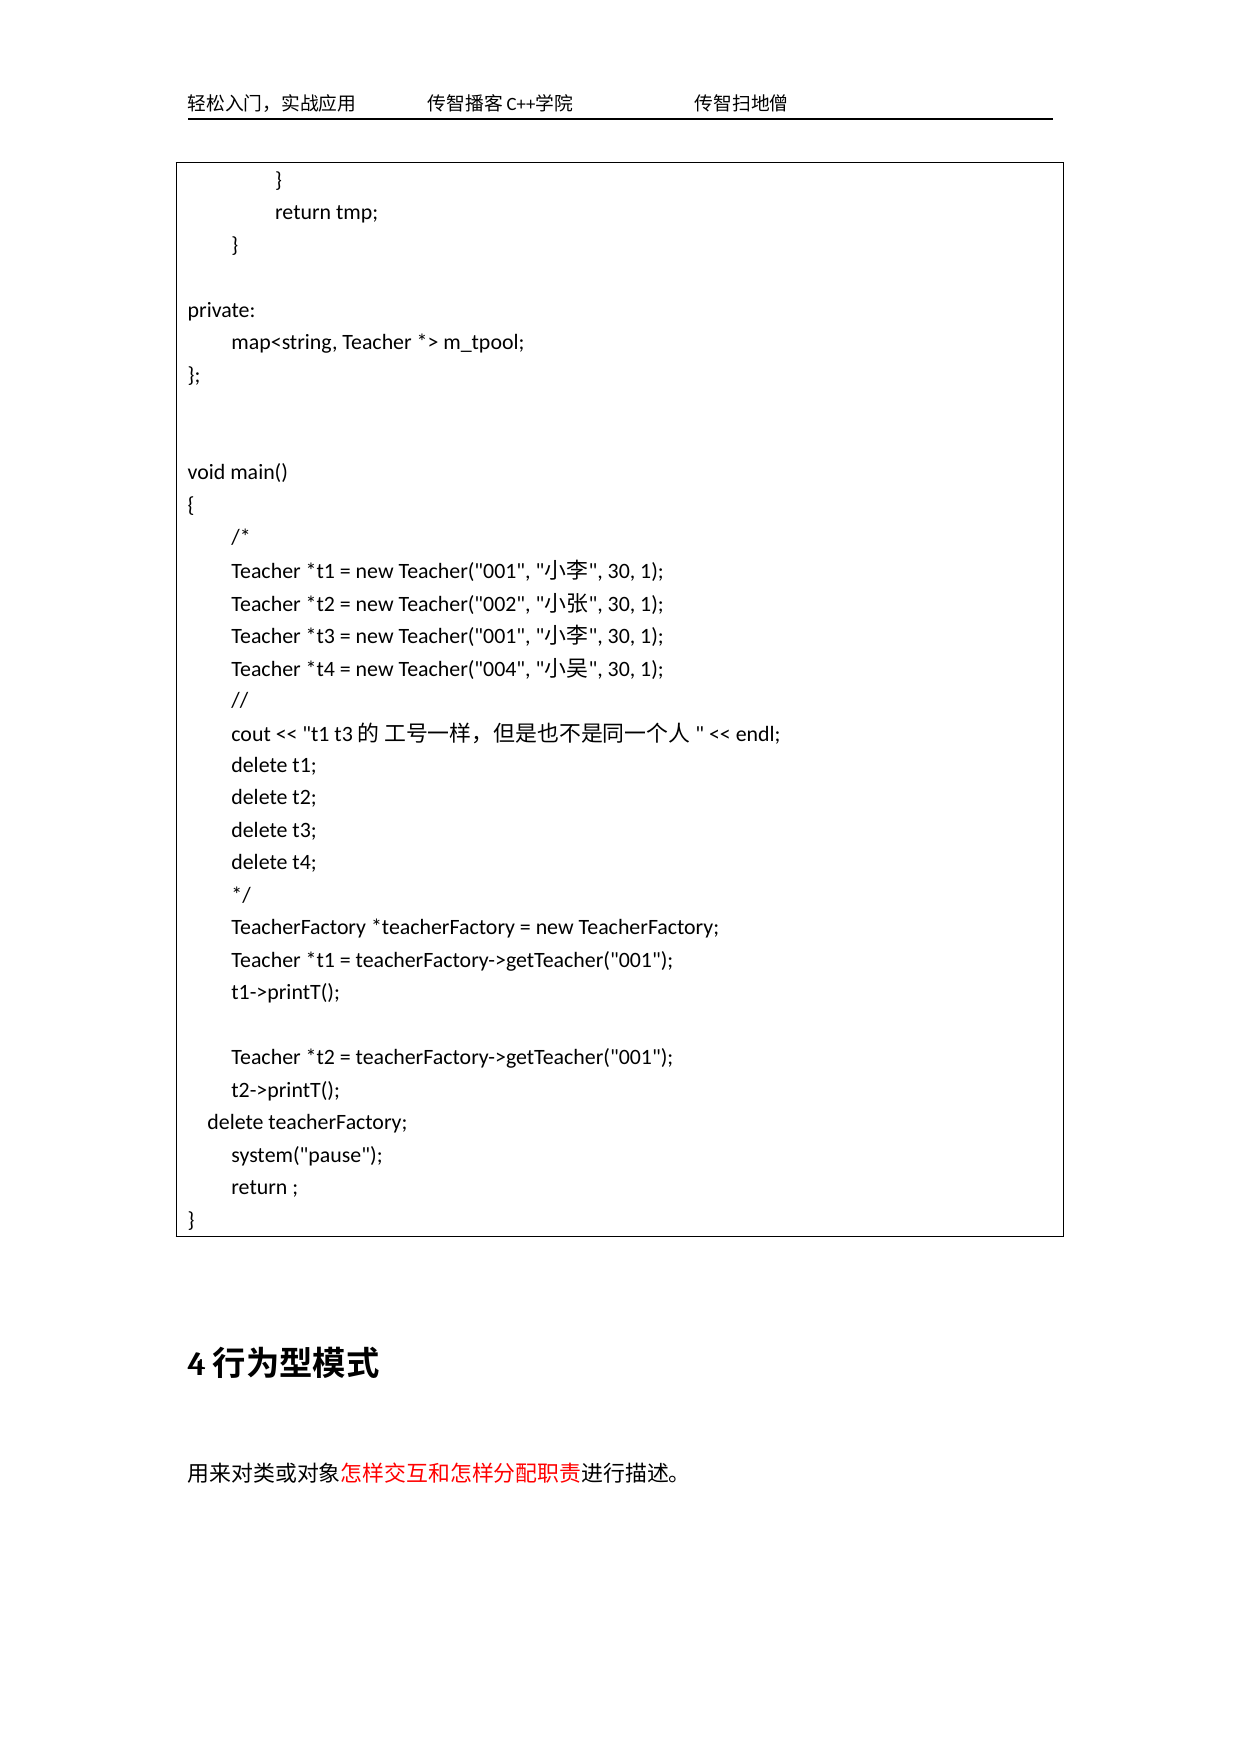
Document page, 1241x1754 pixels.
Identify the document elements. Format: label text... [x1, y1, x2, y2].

text 用来对类或对象怎样交互和怎样分配职责进行描述。 [187, 1456, 1053, 1488]
subtitle 4行为型模式 [187, 1329, 1053, 1394]
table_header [177, 163, 1063, 1236]
